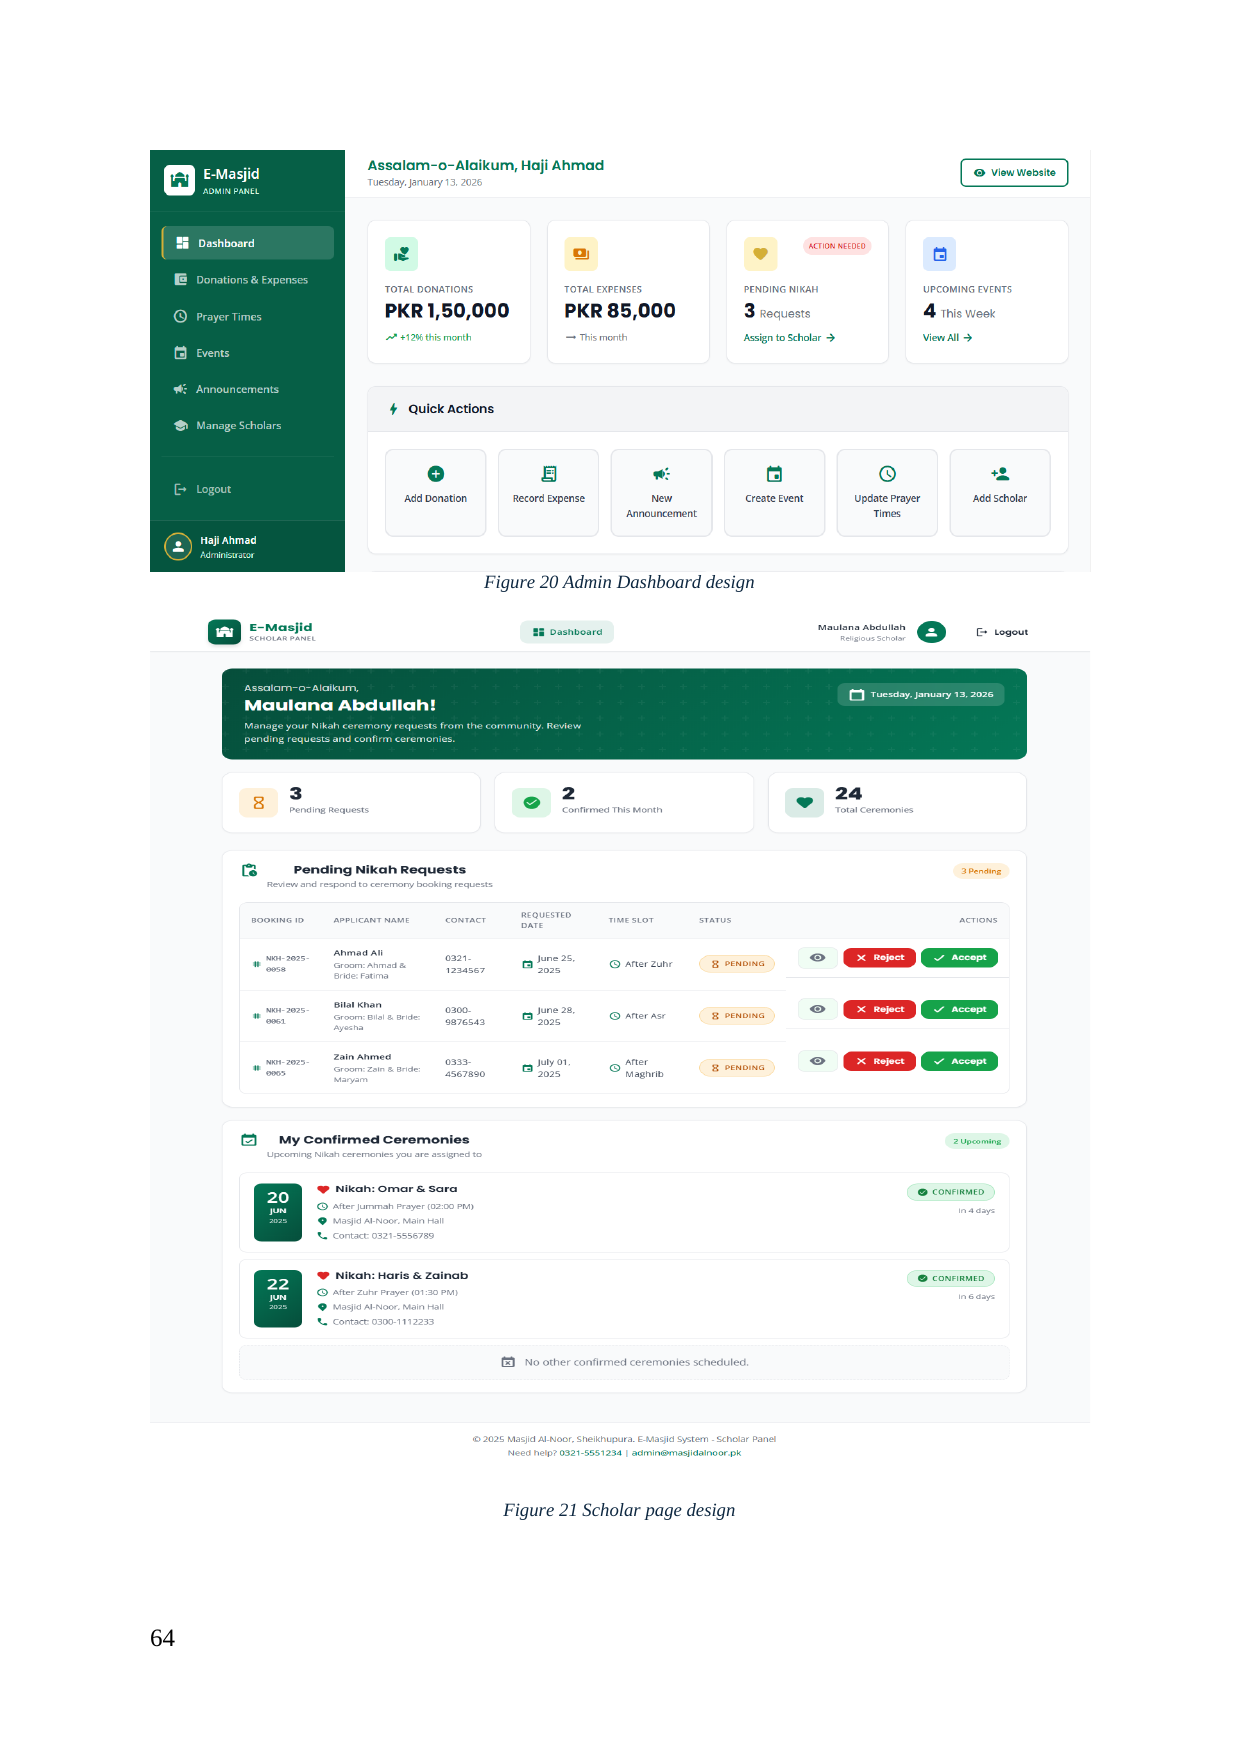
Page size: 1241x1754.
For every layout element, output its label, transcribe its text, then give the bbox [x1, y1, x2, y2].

picture [150, 150, 1091, 572]
text Figure 20 Admin Dashboard design [150, 572, 1090, 593]
text Figure 21 Scholar page design [150, 1499, 1090, 1520]
picture [150, 613, 1091, 1471]
